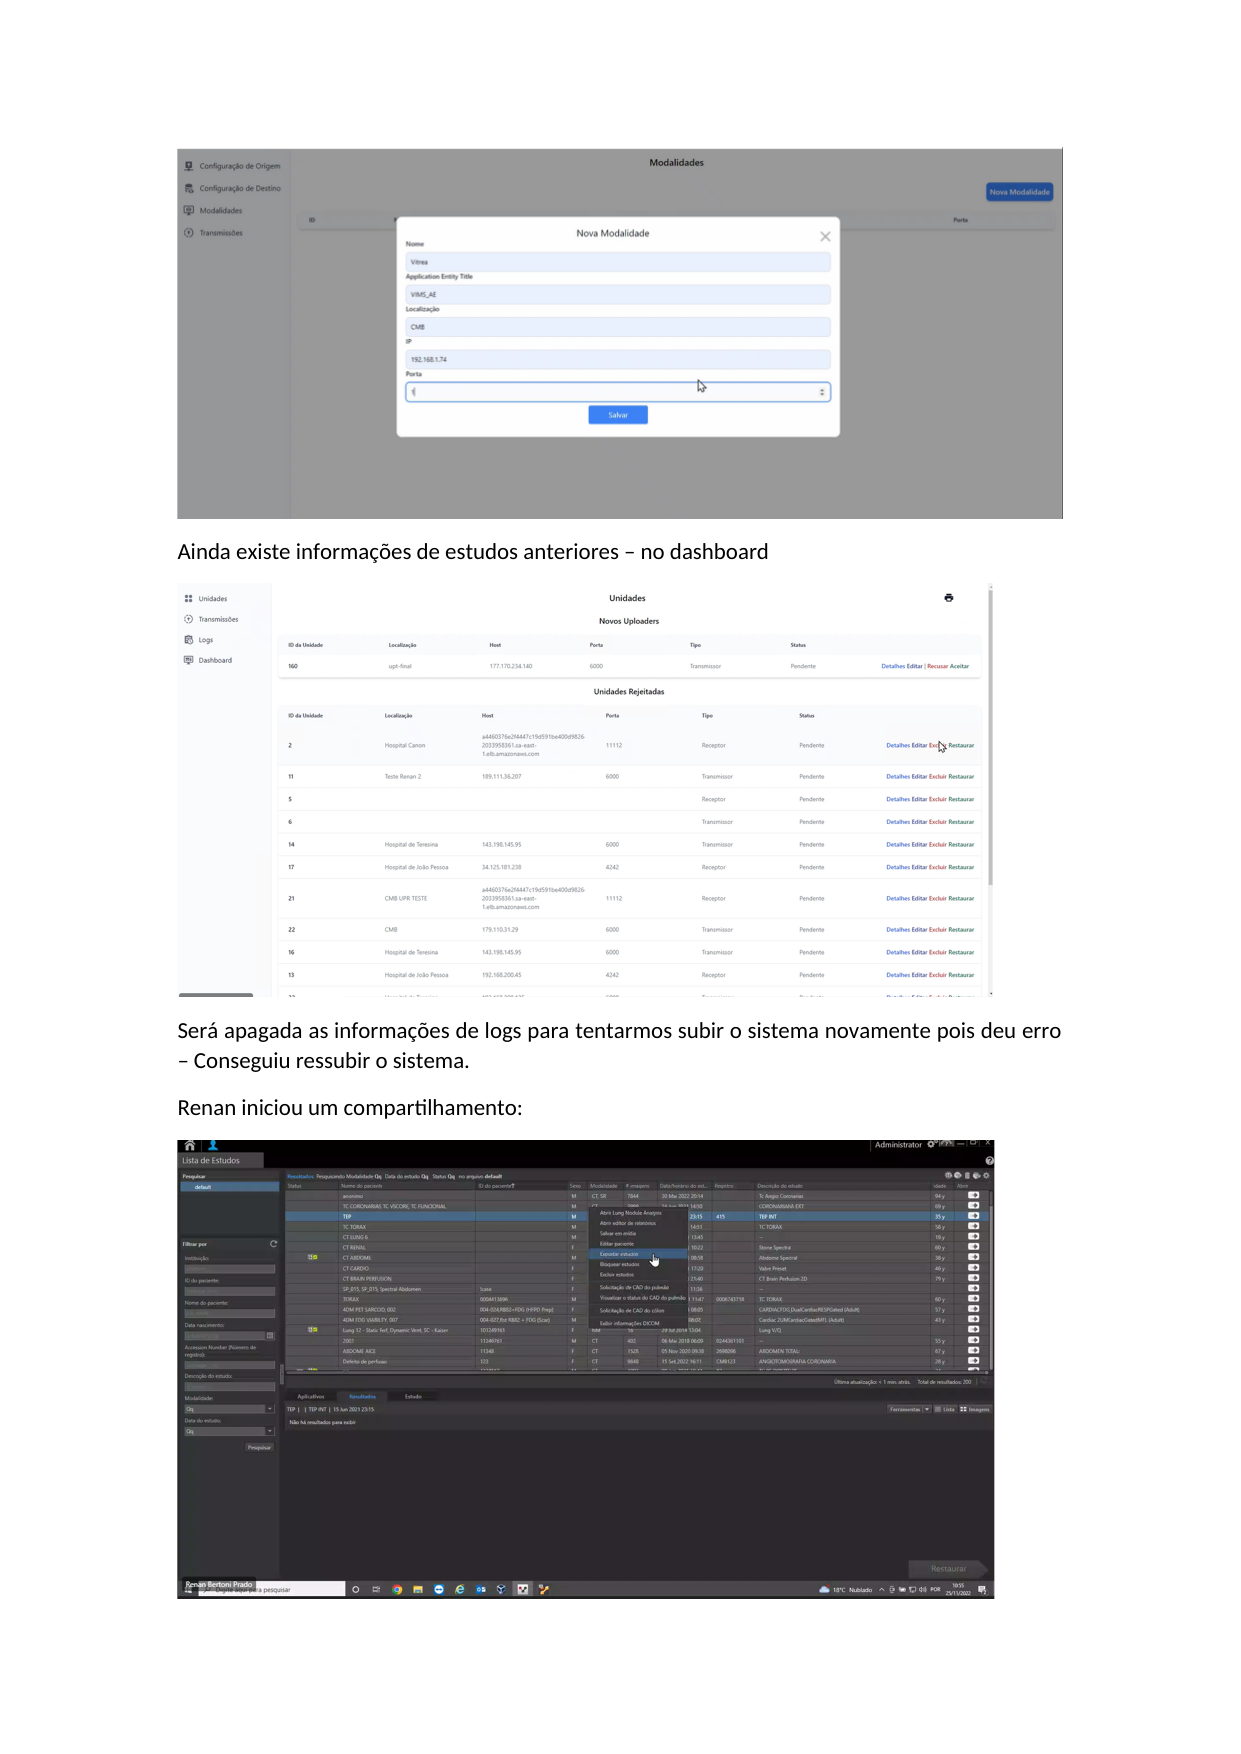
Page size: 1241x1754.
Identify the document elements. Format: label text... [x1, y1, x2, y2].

text Renan iniciou um compartilhamento: [177, 1093, 1063, 1121]
text Será apagada as informações de logs para tentarmos subir o sistema novamente pois deu erro – Conseguiu ressubir o sistema. [177, 1016, 1063, 1074]
picture [177, 583, 993, 997]
picture [177, 147, 1063, 519]
picture [177, 1140, 995, 1599]
text Ainda existe informações de estudos anteriores – no dashboard [177, 537, 1063, 565]
